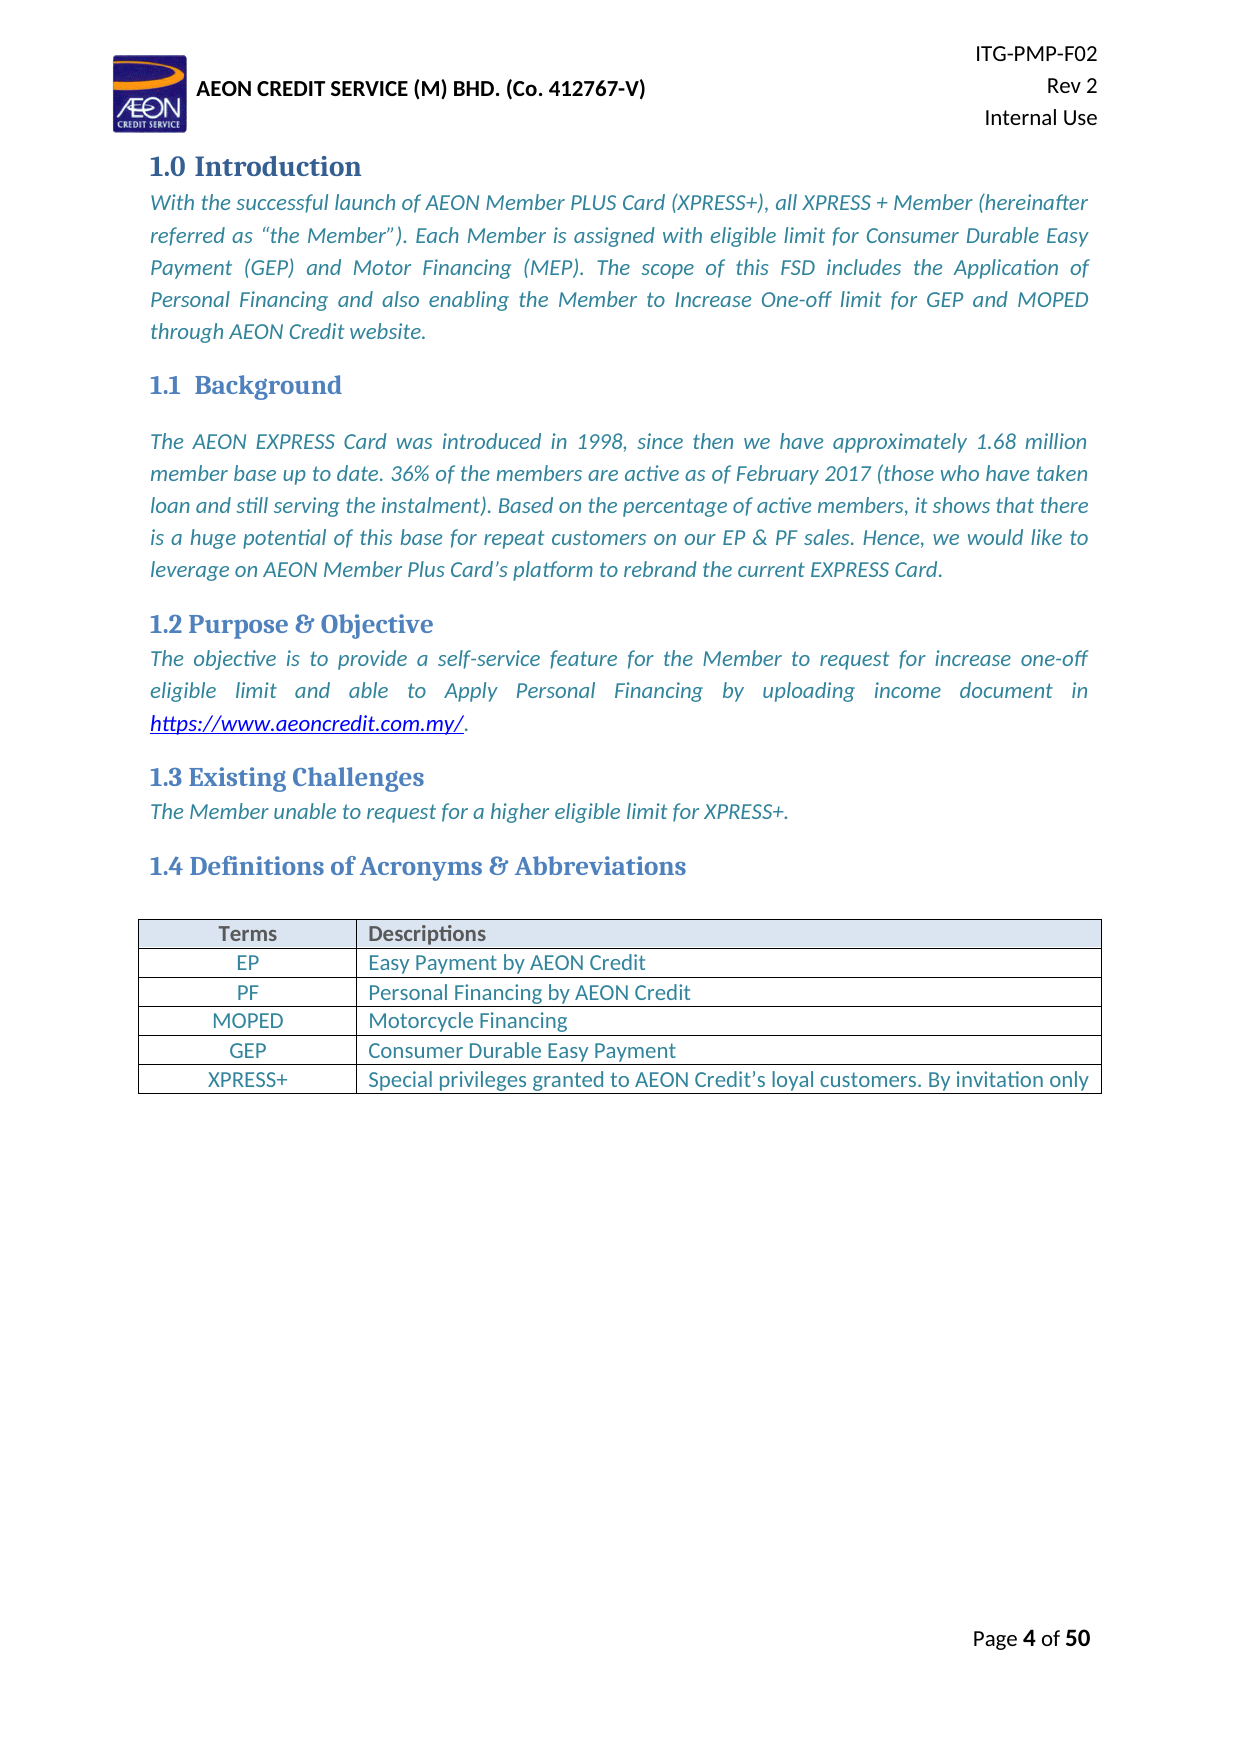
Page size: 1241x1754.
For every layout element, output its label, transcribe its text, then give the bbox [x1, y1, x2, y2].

table_cell Motorcycle Financing [357, 1007, 1101, 1035]
table_cell Easy Payment by AEON Credit [357, 949, 1101, 977]
table_cell EP [139, 949, 356, 977]
subtitle 1.4 Definitions of Acronyms & Abbreviations [150, 851, 1090, 882]
table_header Terms [139, 920, 356, 947]
text With the successful launch of AEON Member PLUS Card (XPRESS+), all XPRESS + Member (hereinafter referred as “the Member”). Each Member is assigned with eligible limit for Consumer Durable Easy Payment (GEP) and Motor Financing (MEP). The scope of this FSD includes the Application of Personal Financing and also enabling the Member to Increase One-off limit for GEP and MOPED through AEON Credit website. [150, 188, 1090, 345]
text The Member unable to request for a higher eligible limit for XPRESS+. [150, 797, 1090, 826]
table_cell Personal Financing by AEON Credit [357, 978, 1101, 1006]
table_cell PF [139, 978, 356, 1006]
table_cell Consumer Durable Easy Payment [357, 1036, 1101, 1064]
picture [112, 55, 187, 133]
text The objective is to provide a self-service feature for the Member to request for increase one-off eligible limit and able to Apply Personal Financing by uploading income document in https://www.aeoncredit.com.my/. [150, 644, 1090, 737]
subtitle 1.3 Existing Challenges [150, 762, 1090, 793]
subtitle Background [150, 370, 1090, 401]
subtitle 1.2 Purpose & Objective [150, 609, 1090, 640]
subtitle Introduction [150, 150, 1090, 183]
table_cell XPRESS+ [139, 1065, 356, 1093]
table_cell GEP [139, 1036, 356, 1064]
subtitle The AEON EXPRESS Card was introduced in 1998, since then we have approximately 1.68 million member base up to date. 36% of the members are active as of February 2017 (those who have taken loan and still serving the instalment). Based on the percentage of active members, it shows that there is a huge potential of this base for repeat customers on our EP & PF sales. Hence, we would like to leverage on AEON Member Plus Card’s platform to rebrand the current EXPRESS Card. [150, 427, 1090, 584]
table_cell Special privileges granted to AEON Credit’s loyal customers. By invitation only [357, 1065, 1101, 1093]
table_cell MOPED [139, 1007, 356, 1035]
table_header Descriptions [357, 920, 1101, 947]
